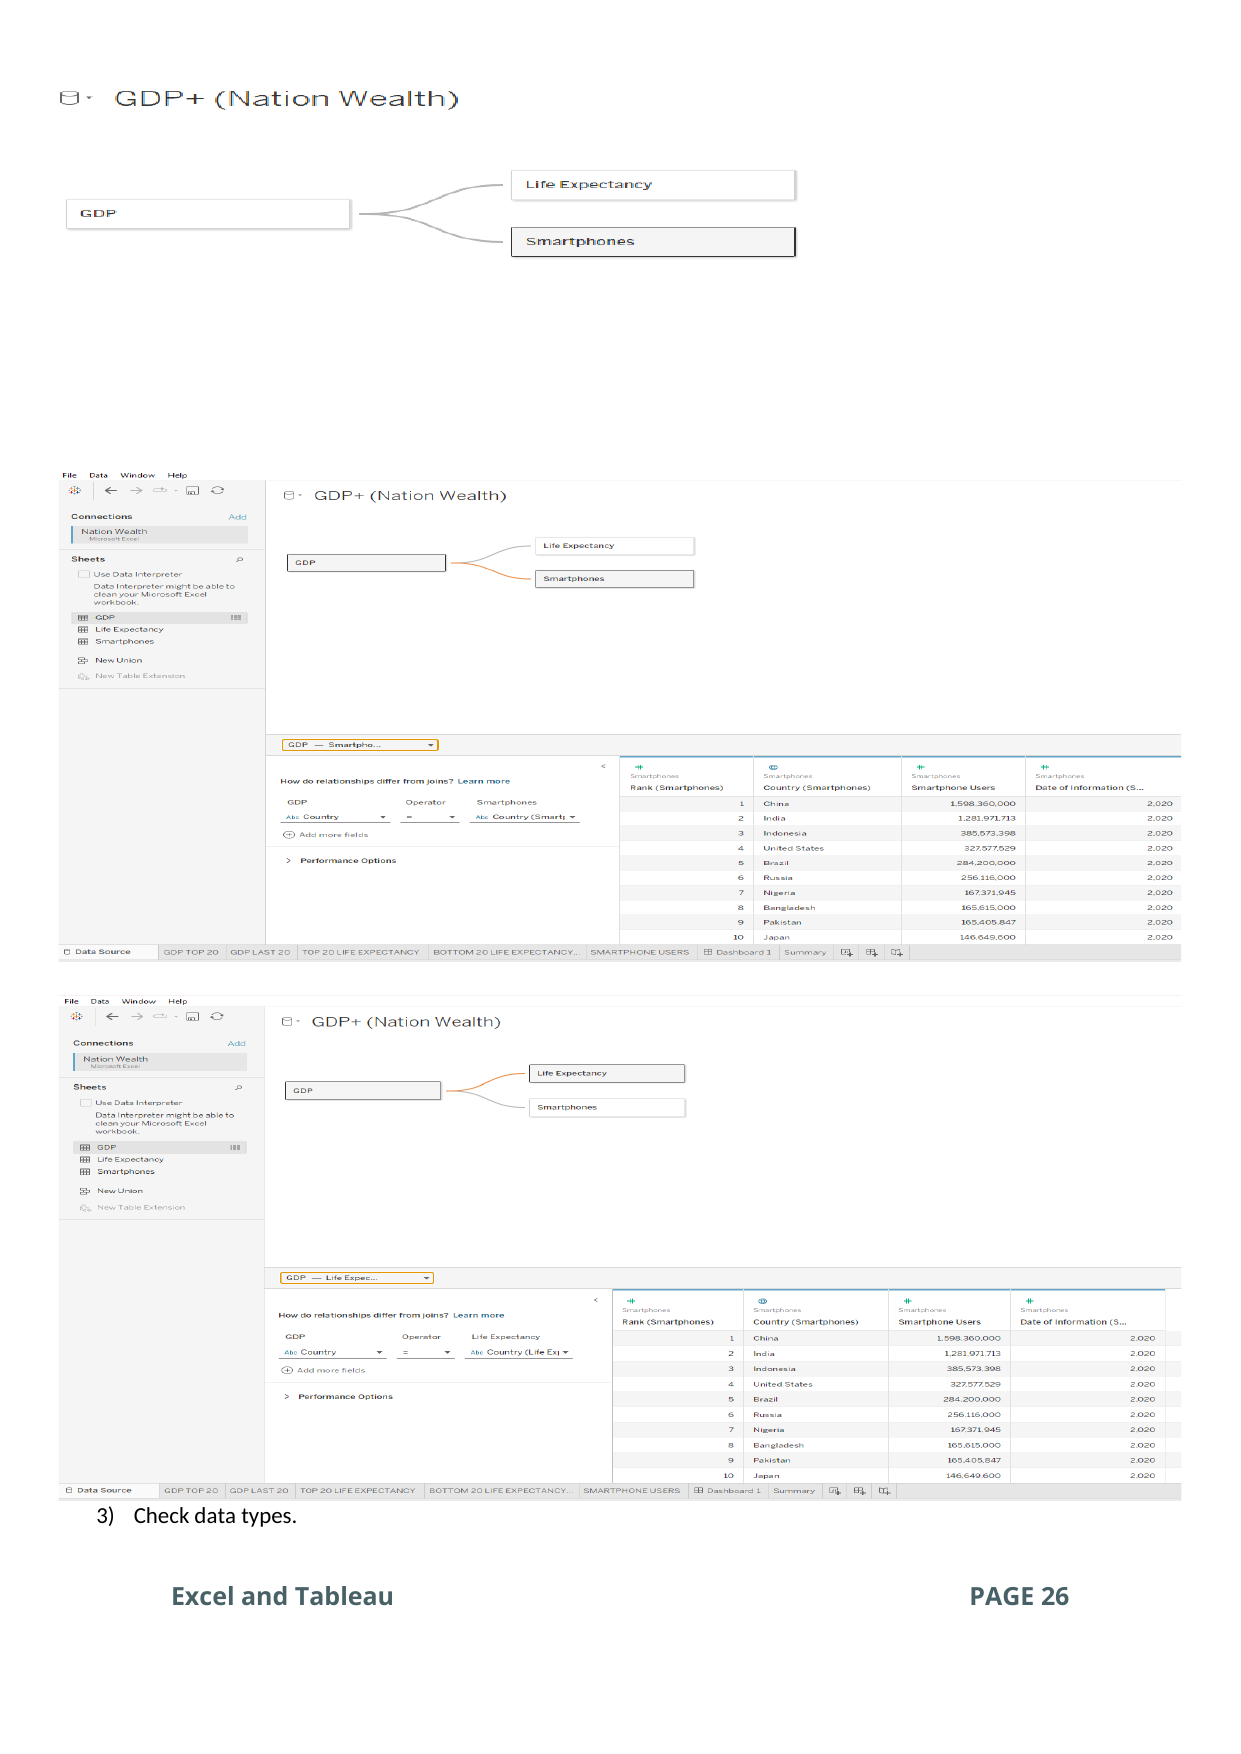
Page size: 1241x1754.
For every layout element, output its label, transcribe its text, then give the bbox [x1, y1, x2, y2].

picture [58, 471, 1182, 962]
picture [58, 75, 1182, 438]
list Check data types. [96, 1501, 1182, 1529]
picture [58, 995, 1182, 1501]
